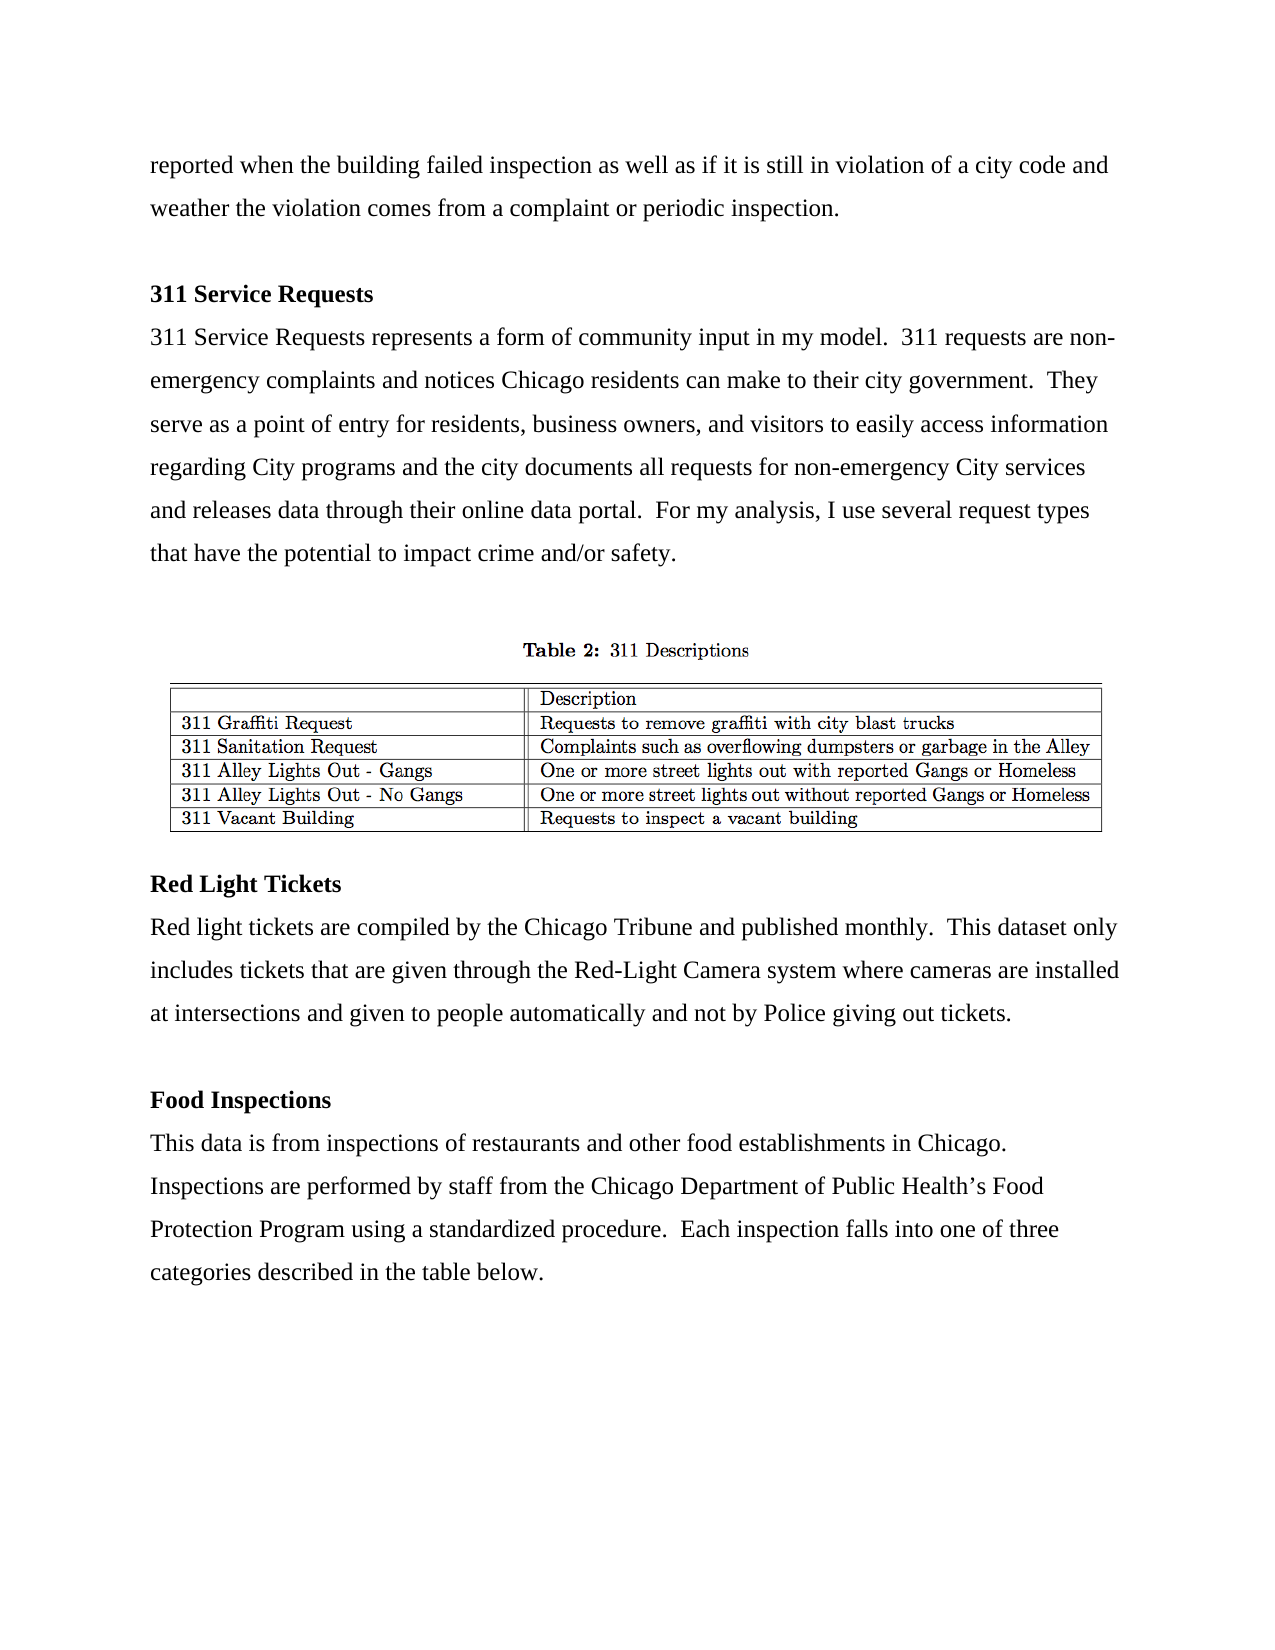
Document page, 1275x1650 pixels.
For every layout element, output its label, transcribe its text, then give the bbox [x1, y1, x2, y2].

picture [150, 624, 1125, 855]
text Food Inspections [150, 1085, 1125, 1113]
text 311 Service Requests represents a form of community input in my model. 311 requests are non-emergency complaints and notices Chicago residents can make to their city government. They serve as a point of entry for residents, business owners, and visitors to easily access information regarding City programs and the city documents all requests for non-emergency City services and releases data through their online data portal. For my analysis, I use several request types that have the potential to impact crime and/or safety. [150, 322, 1125, 567]
text Red Light Tickets [150, 869, 1125, 898]
text Red light tickets are compiled by the Chicago Tribune and published monthly. This dataset only includes tickets that are given through the Red-Light Camera system where cameras are installed at intersections and given to people automatically and not by Police giving out tickets. [150, 912, 1125, 1027]
text 311 Service Requests [150, 279, 1125, 308]
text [150, 150, 1125, 222]
text This data is from inspections of restaurants and other food establishments in Chicago. Inspections are performed by staff from the Chicago Department of Public Health’s Food Protection Program using a standardized procedure. Each inspection falls into one of three categories described in the table below. [150, 1128, 1125, 1286]
